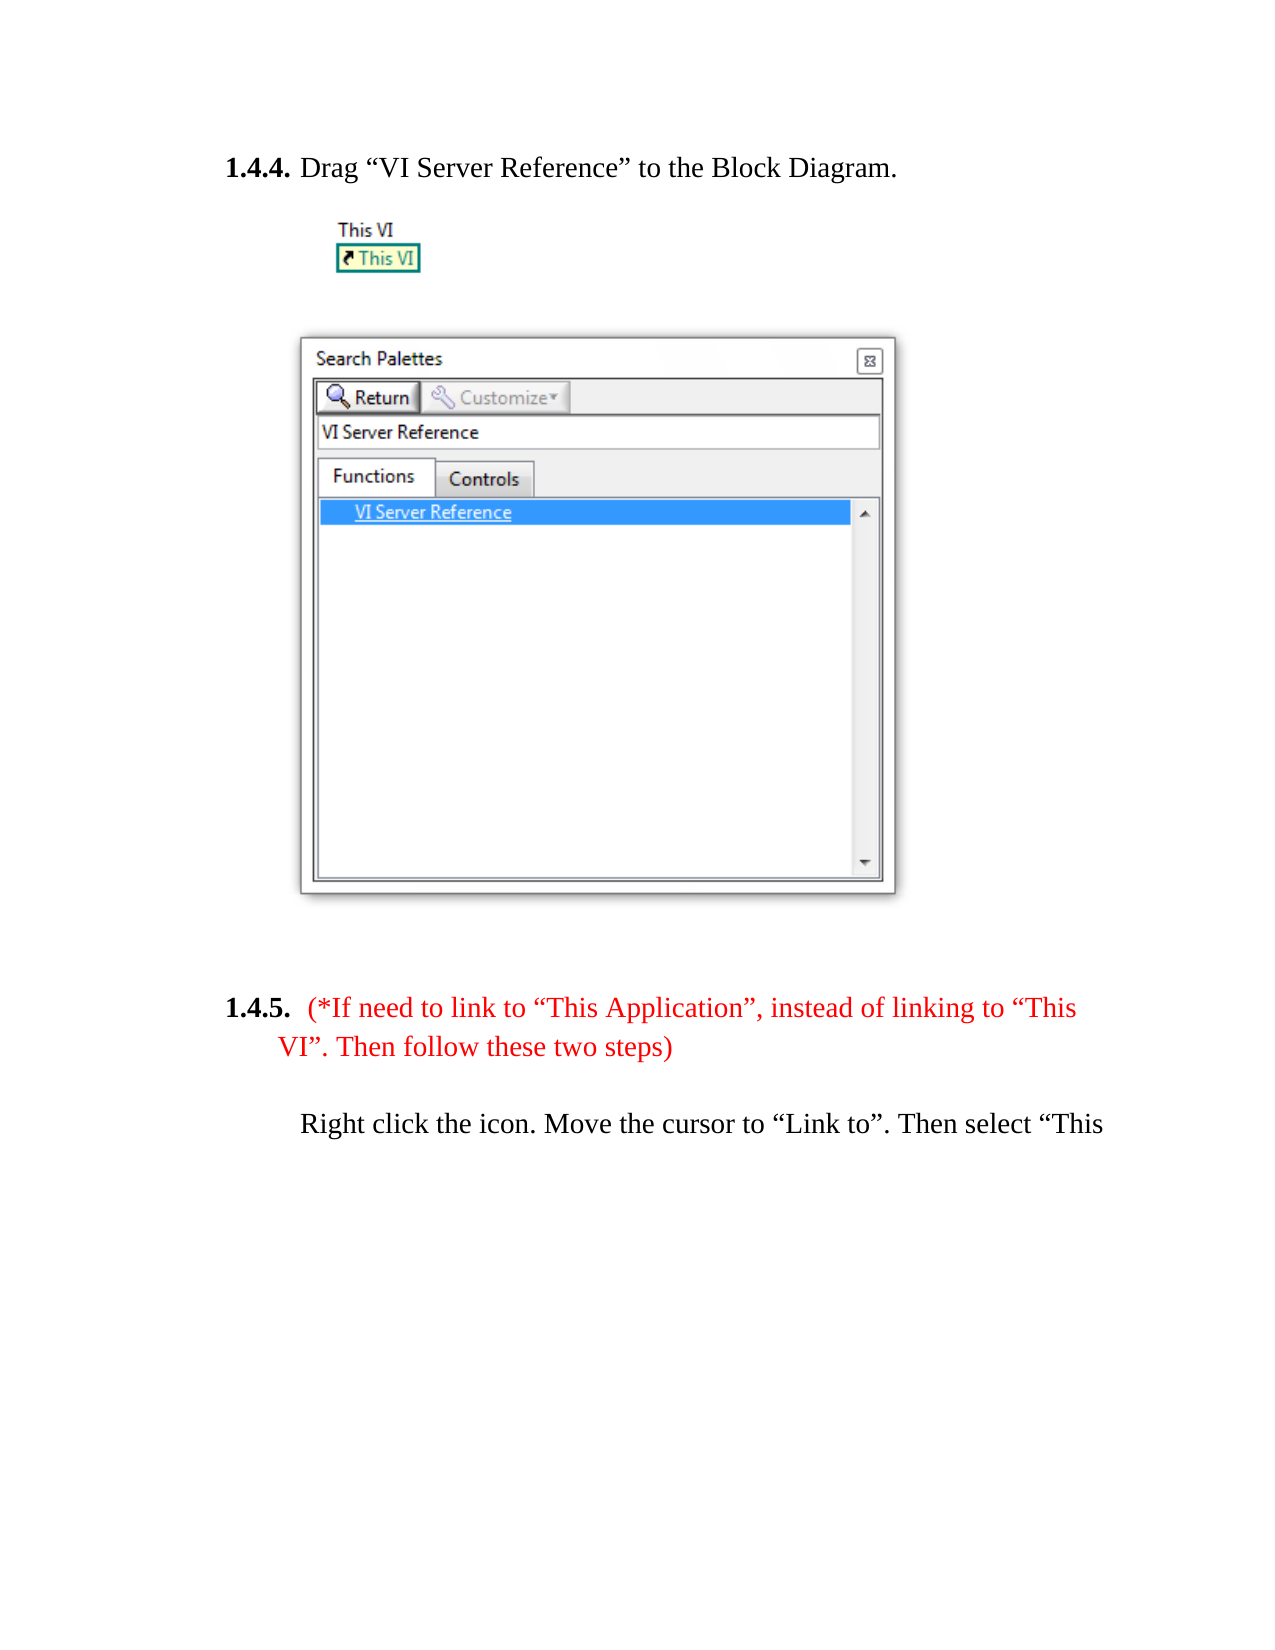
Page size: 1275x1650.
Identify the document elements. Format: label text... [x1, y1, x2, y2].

list Right click the icon. Move the cursor to “Link to”. Then select “This Application” [300, 1068, 1125, 1140]
list (*If need to link to “This Application”, instead of linking to “This VI”. Then follow these two steps) [225, 991, 1125, 1063]
picture [277, 187, 979, 987]
